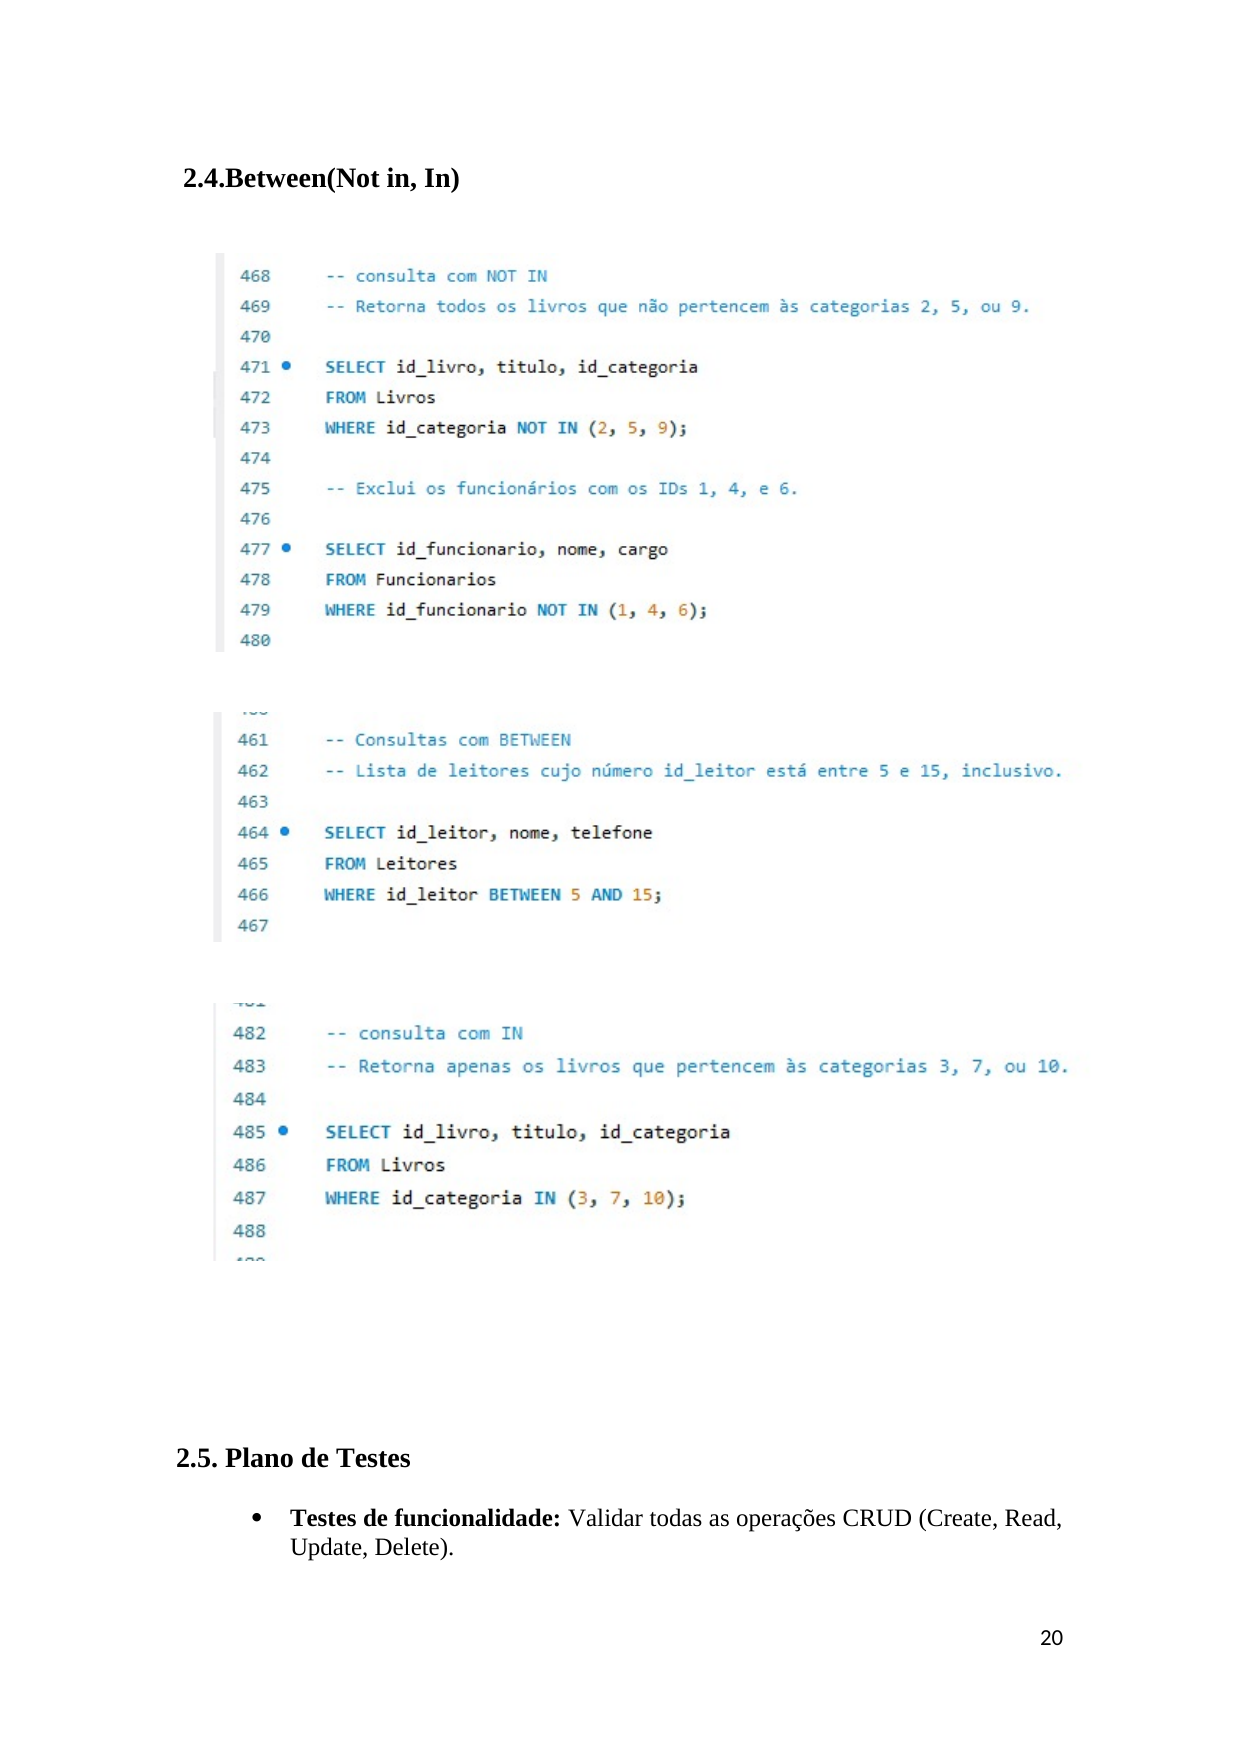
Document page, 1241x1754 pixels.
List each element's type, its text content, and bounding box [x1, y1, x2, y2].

picture [213, 253, 1099, 652]
picture [213, 1003, 1097, 1261]
list Testes de funcionalidade: Validar todas as operações CRUD (Create, Read, Update, Delete). [252, 1503, 1063, 1561]
subtitle 2.5. Plano de Testes [176, 1441, 1064, 1473]
subtitle 2.4.Between(Not in, In) [176, 161, 1064, 194]
picture [213, 712, 1099, 942]
